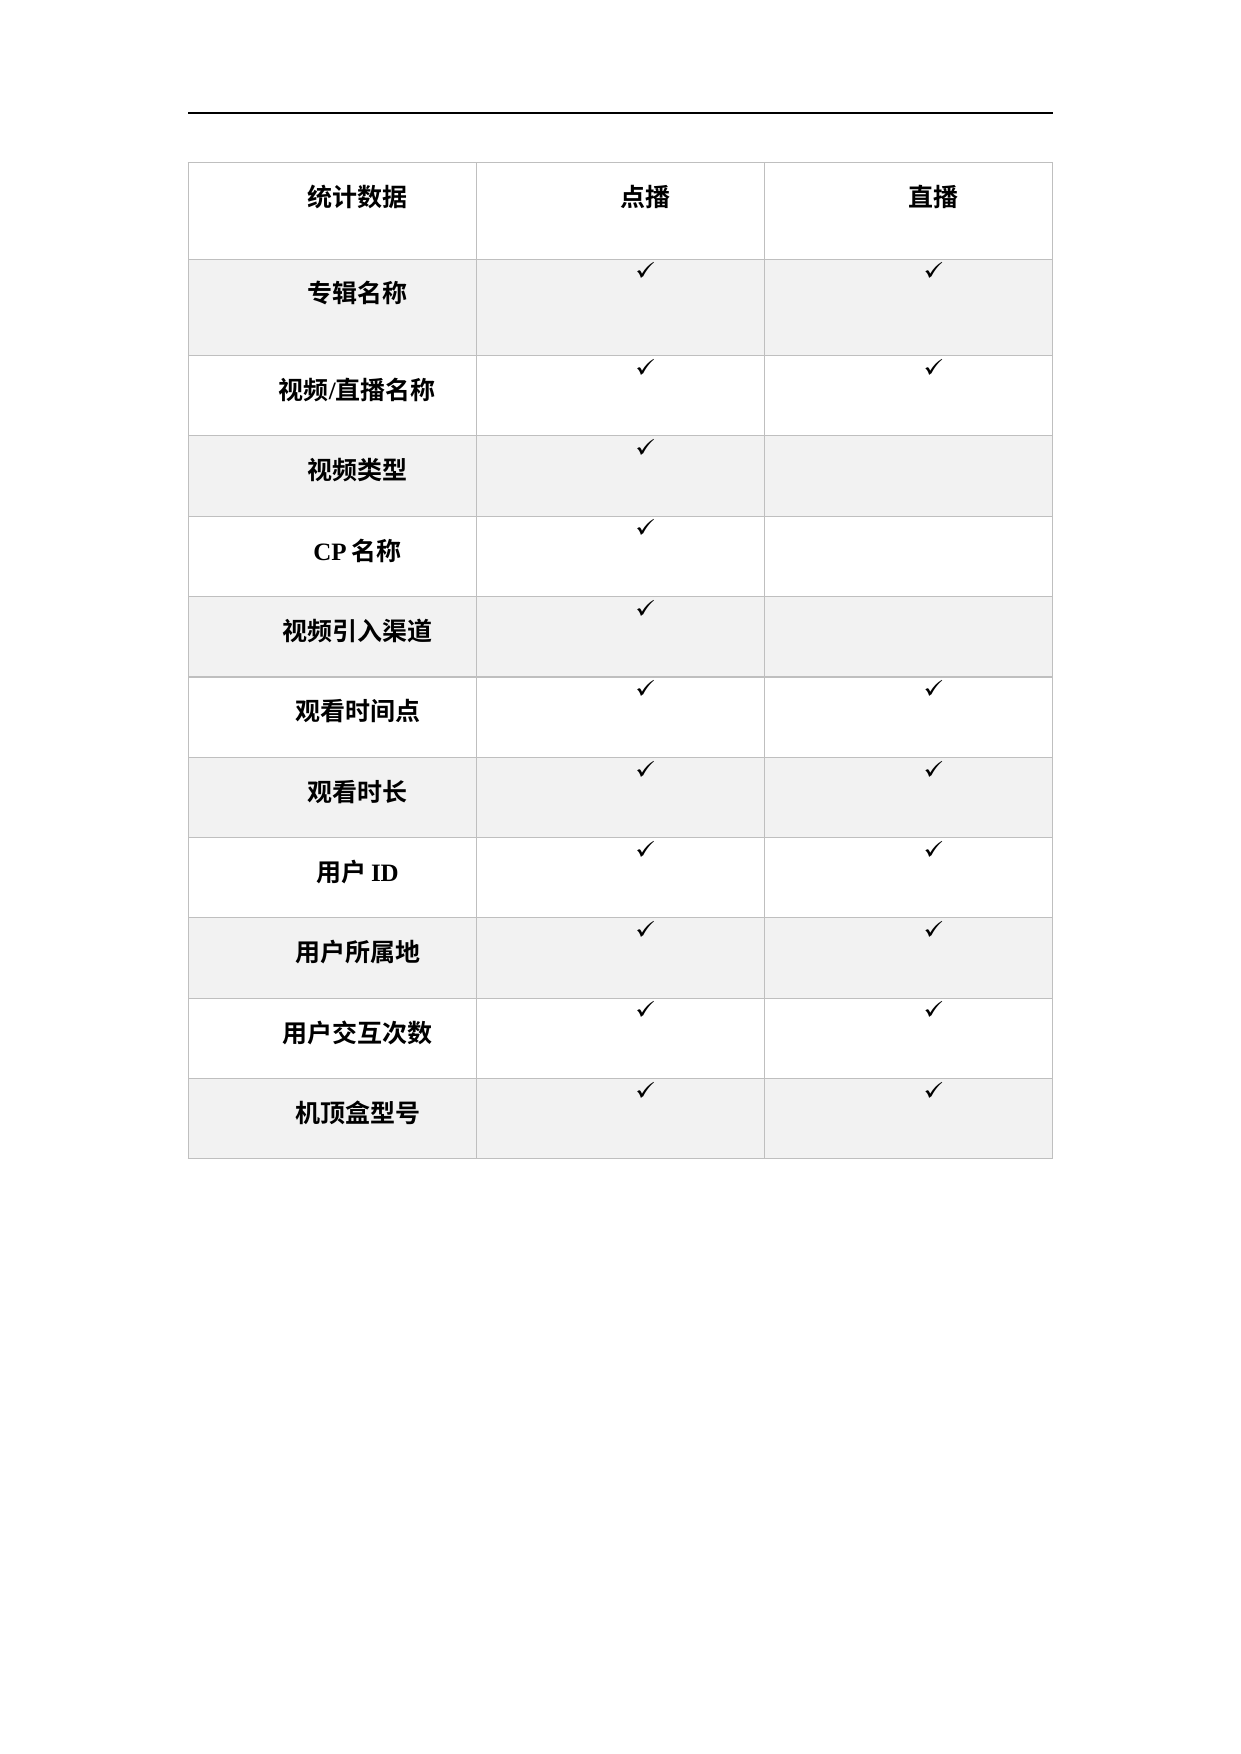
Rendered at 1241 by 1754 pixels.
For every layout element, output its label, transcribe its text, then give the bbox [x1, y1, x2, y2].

table_cell [765, 838, 1052, 917]
table_cell 观看时间点 [189, 678, 476, 757]
table_cell 机顶盒型号 [189, 1079, 476, 1158]
table_header 直播 [765, 163, 1052, 258]
table_cell CP名称 [189, 517, 476, 596]
table_cell [477, 356, 764, 435]
table_cell [765, 1079, 1052, 1158]
table_cell 专辑名称 [189, 260, 476, 355]
table_cell [765, 436, 1052, 516]
table_cell [765, 517, 1052, 596]
table_cell [477, 678, 764, 757]
table_cell [477, 260, 764, 355]
table_cell [765, 999, 1052, 1078]
table_cell [477, 436, 764, 516]
table_cell [765, 678, 1052, 757]
table_cell 视频引入渠道 [189, 597, 476, 676]
table_cell 用户ID [189, 838, 476, 917]
table_cell [765, 356, 1052, 435]
table_cell [477, 1079, 764, 1158]
table_cell 视频/直播名称 [189, 356, 476, 435]
table_cell [765, 260, 1052, 355]
table_cell [765, 758, 1052, 837]
table_cell [765, 918, 1052, 998]
table_cell [477, 999, 764, 1078]
table_cell 观看时长 [189, 758, 476, 837]
table_cell [477, 918, 764, 998]
table_cell 用户所属地 [189, 918, 476, 998]
table_cell 用户交互次数 [189, 999, 476, 1078]
table_cell [477, 758, 764, 837]
table_header 点播 [477, 163, 764, 258]
table_cell [477, 597, 764, 676]
table_header 统计数据 [189, 163, 476, 258]
table_cell [477, 838, 764, 917]
table_cell 视频类型 [189, 436, 476, 516]
table_cell [477, 517, 764, 596]
table_cell [765, 597, 1052, 676]
